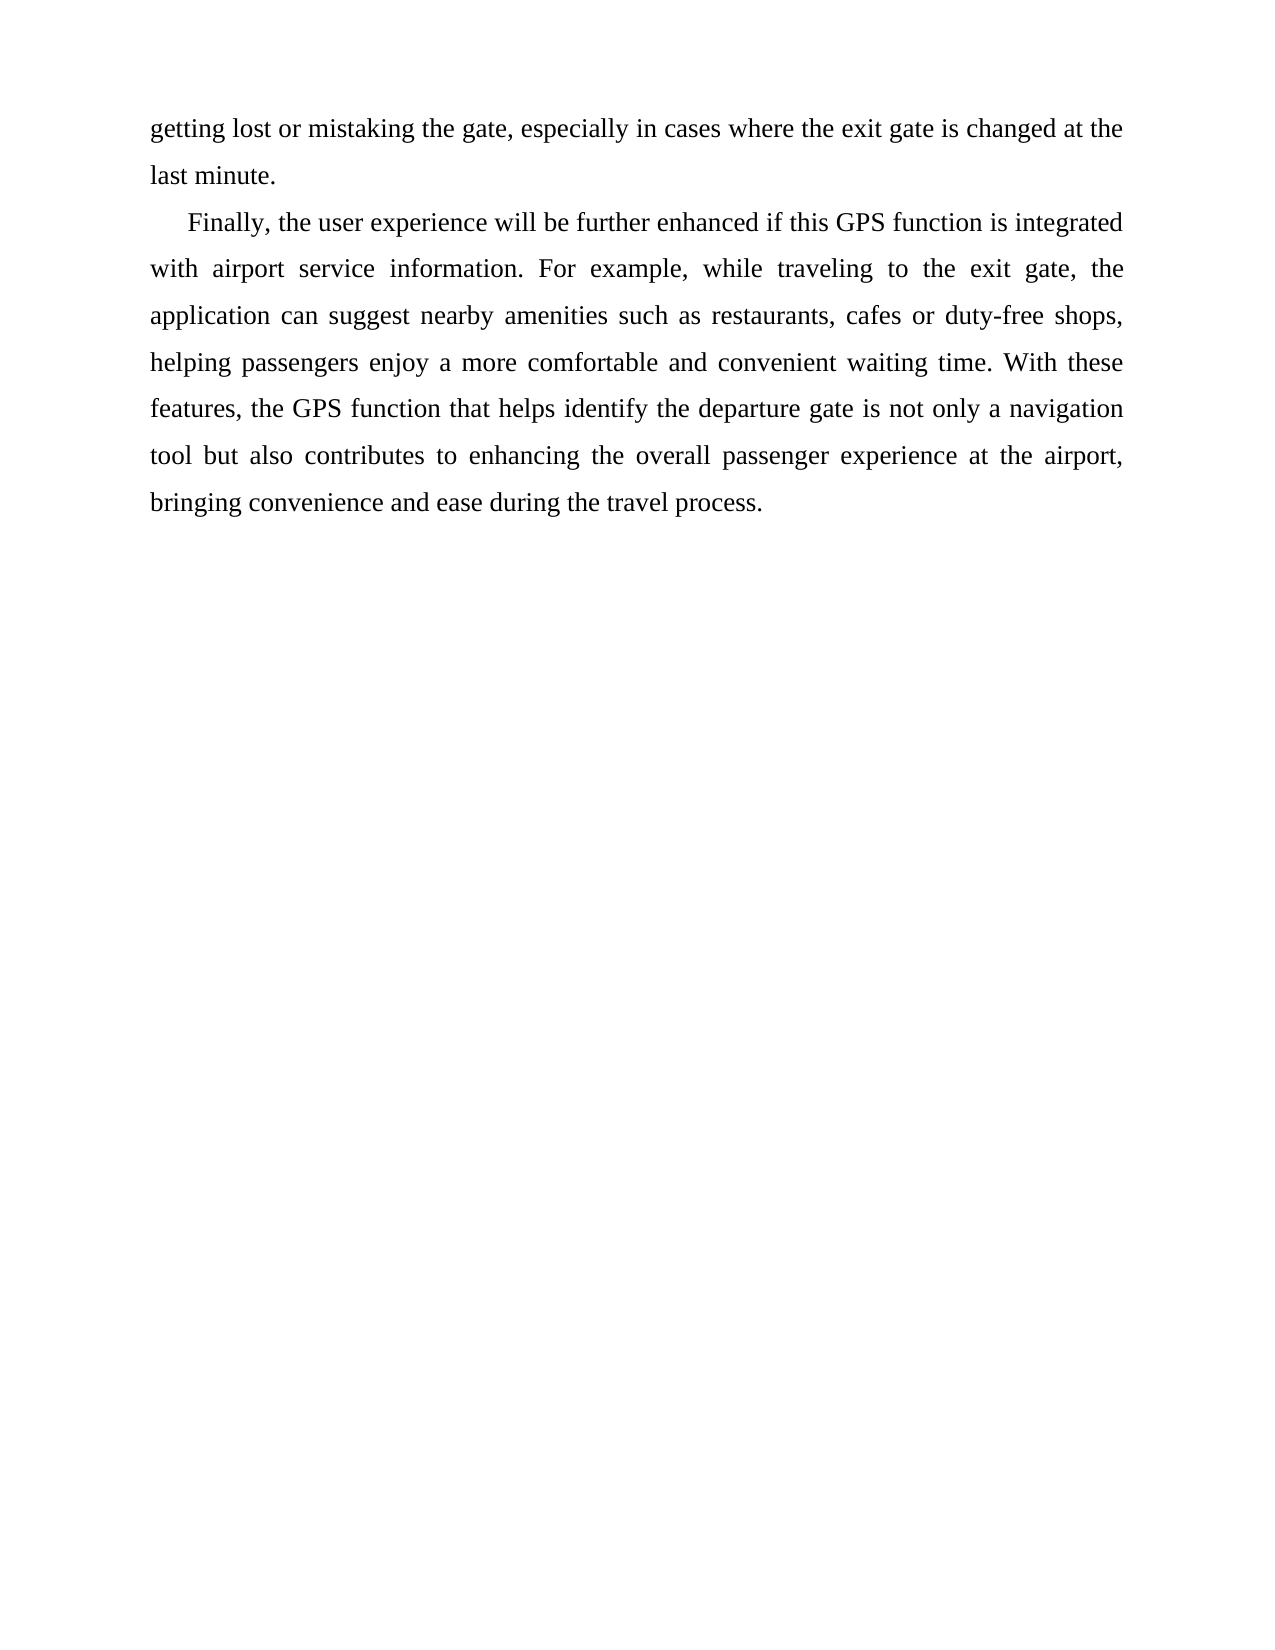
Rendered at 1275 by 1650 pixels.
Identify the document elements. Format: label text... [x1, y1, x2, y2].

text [150, 112, 1125, 190]
text Finally, the user experience will be further enhanced if this GPS function is integrated with airport service information. For example, while traveling to the exit gate, the application can suggest nearby amenities such as restaurants, cafes or duty-free shops, helping passengers enjoy a more comfortable and convenient waiting time. With these features, the GPS function that helps identify the departure gate is not only a navigation tool but also contributes to enhancing the overall passenger experience at the airport, bringing convenience and ease during the travel process. [150, 206, 1125, 517]
